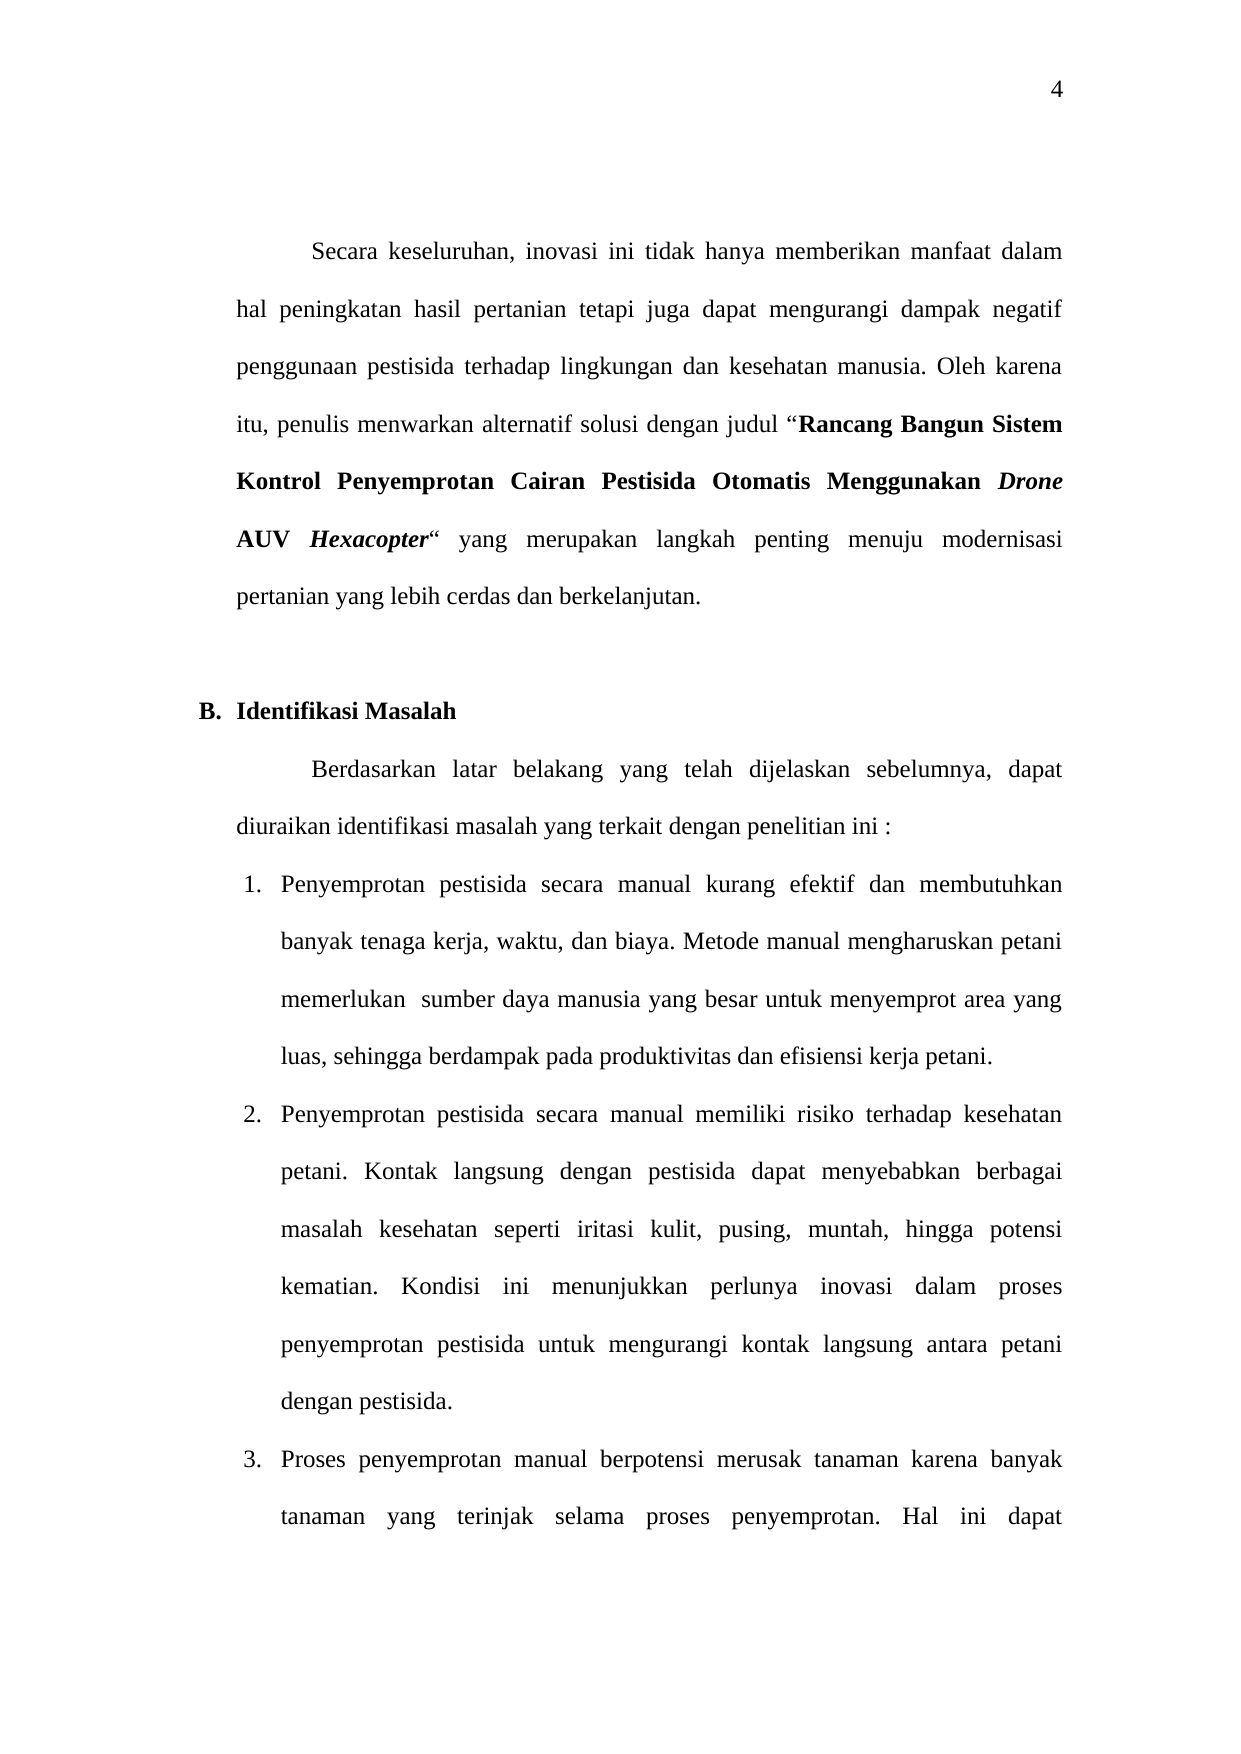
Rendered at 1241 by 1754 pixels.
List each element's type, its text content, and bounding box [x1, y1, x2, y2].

text Berdasarkan latar belakang yang telah dijelaskan sebelumnya, dapat diuraikan identifikasi masalah yang terkait dengan penelitian ini : [236, 754, 1063, 840]
text Secara keseluruhan, inovasi ini tidak hanya memberikan manfaat dalam hal peningkatan hasil pertanian tetapi juga dapat mengurangi dampak negatif penggunaan pestisida terhadap lingkungan dan kesehatan manusia. Oleh karena itu, penulis menwarkan alternatif solusi dengan judul “Rancang Bangun Sistem Kontrol Penyemprotan Cairan Pestisida Otomatis Menggunakan Drone AUV Hexacopter“ yang merupakan langkah penting menuju modernisasi pertanian yang lebih cerdas dan berkelanjutan. [236, 236, 1063, 610]
list Penyemprotan pestisida secara manual kurang efektif dan membutuhkan banyak tenaga kerja, waktu, dan biaya. Metode manual mengharuskan petani memerlukan sumber daya manusia yang besar untuk menyemprot area yang luas, sehingga berdampak pada produktivitas dan efisiensi kerja petani. [243, 869, 1063, 1070]
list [243, 1444, 1063, 1530]
list Identifikasi Masalah [199, 696, 1063, 725]
list Penyemprotan pestisida secara manual memiliki risiko terhadap kesehatan petani. Kontak langsung dengan pestisida dapat menyebabkan berbagai masalah kesehatan seperti iritasi kulit, pusing, muntah, hingga potensi kematian. Kondisi ini menunjukkan perlunya inovasi dalam proses penyemprotan pestisida untuk mengurangi kontak langsung antara petani dengan pestisida. [243, 1099, 1063, 1415]
